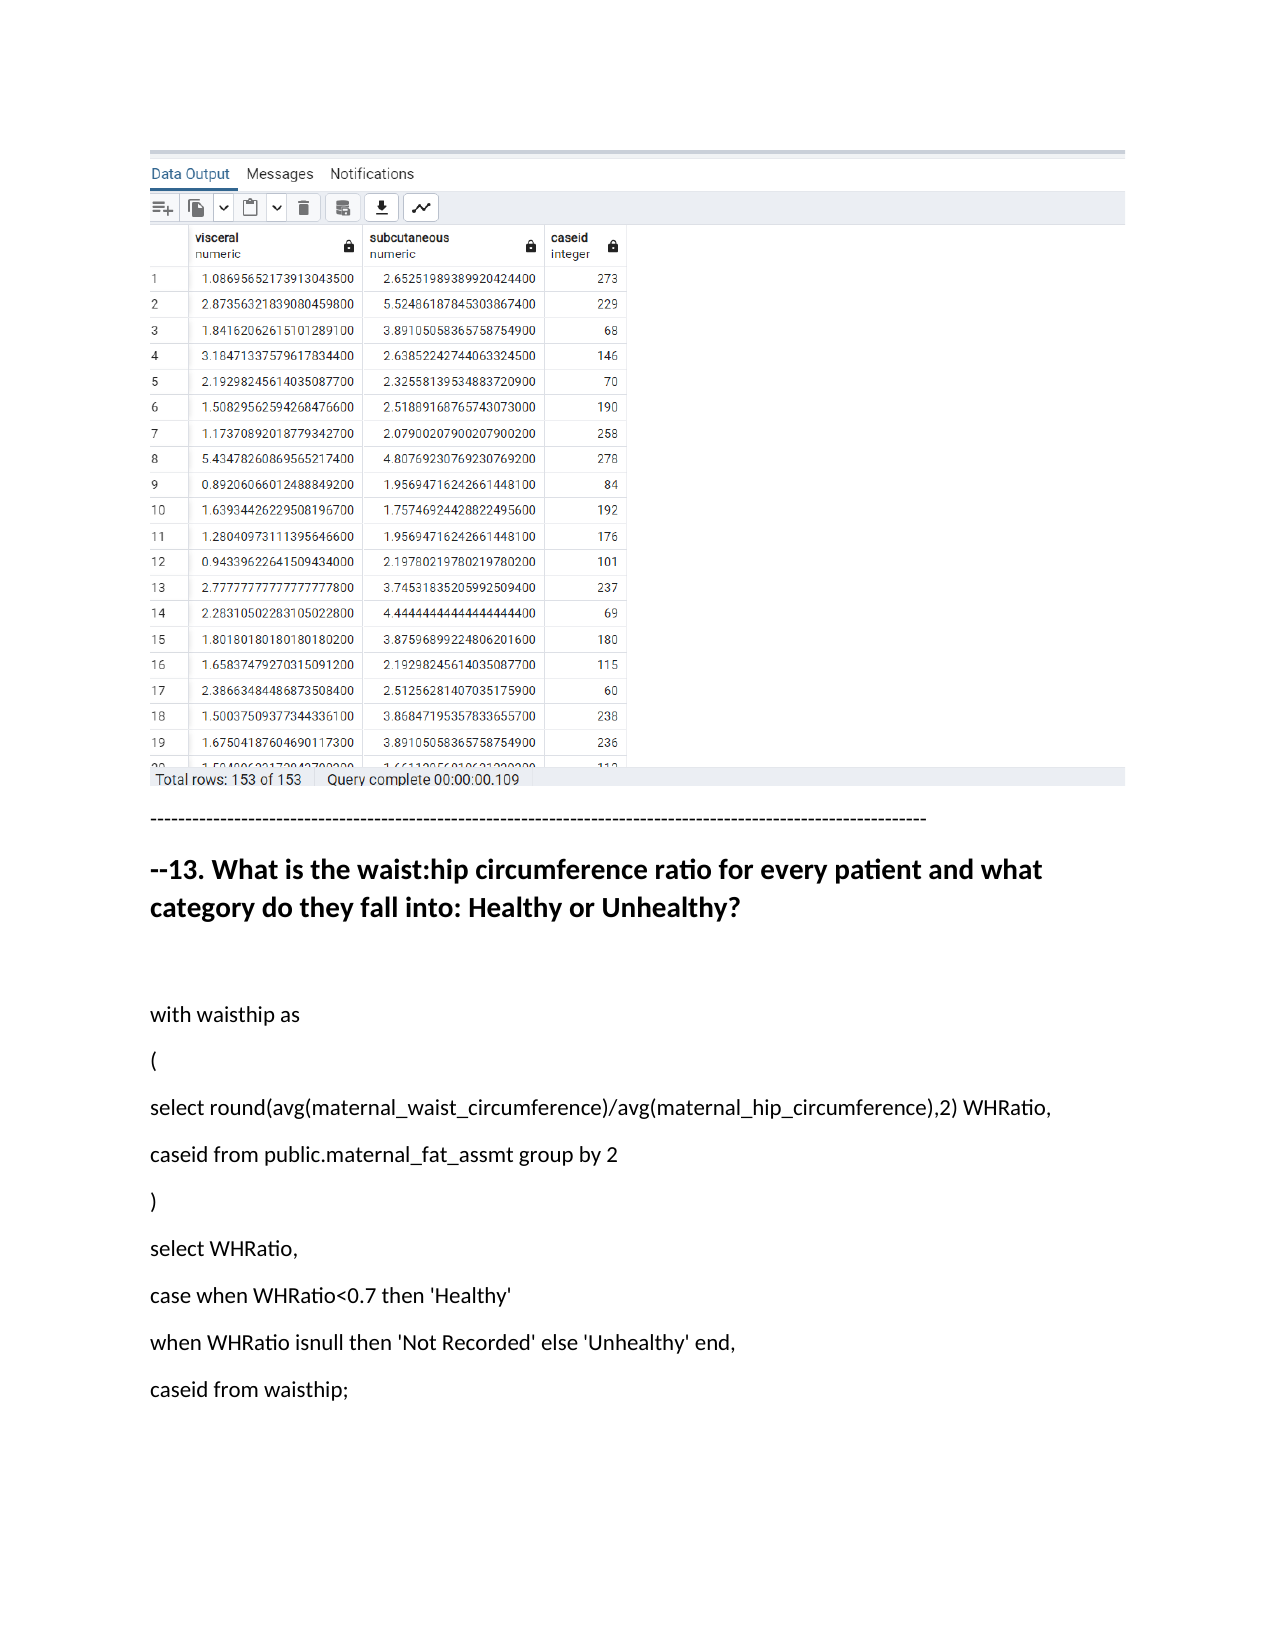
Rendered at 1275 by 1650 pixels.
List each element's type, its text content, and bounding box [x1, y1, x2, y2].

text ) [150, 1187, 1125, 1215]
text case when WHRatio<0.7 then 'Healthy' [150, 1281, 1125, 1309]
text --13. What is the waist:hip circumference ratio for every patient and what category do they fall into: Healthy or Unhealthy? [150, 851, 1125, 925]
text select round(avg(maternal_waist_circumference)/avg(maternal_hip_circumference),2) WHRatio, [150, 1093, 1125, 1122]
text when WHRatio isnull then 'Not Recorded' else 'Unhealthy' end, [150, 1328, 1125, 1356]
text ( [150, 1047, 1125, 1075]
text with waisthip as [150, 1000, 1125, 1028]
text caseid from public.maternal_fat_assmt group by 2 [150, 1140, 1125, 1168]
text caseid from waisthip; [150, 1375, 1125, 1403]
picture [150, 150, 1125, 786]
text --------------------------------------------------------------------------------------------------------------- [150, 804, 1125, 832]
text select WHRatio, [150, 1234, 1125, 1262]
